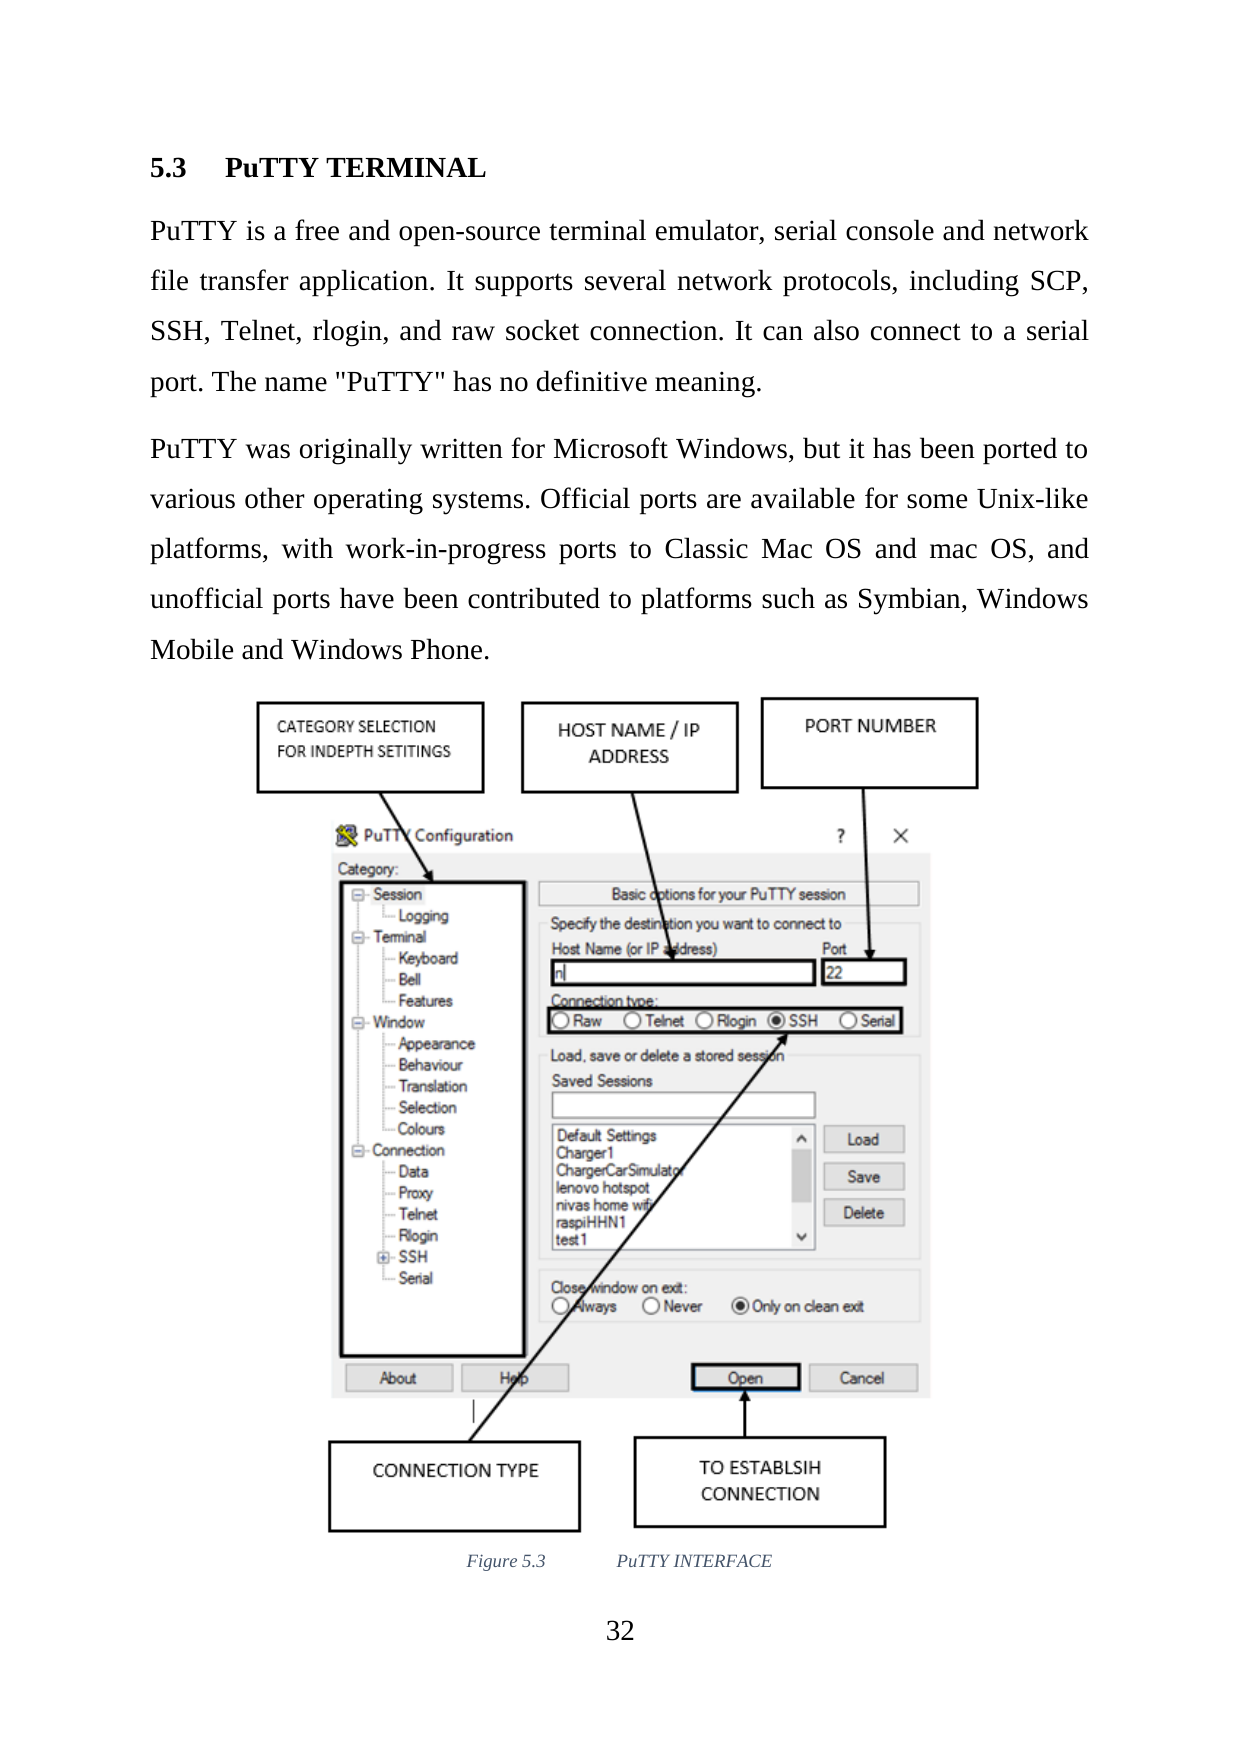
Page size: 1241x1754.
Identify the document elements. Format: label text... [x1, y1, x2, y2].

subtitle PuTTY TERMINAL [150, 150, 1090, 183]
text PuTTY was originally written for Microsoft Windows, but it has been ported to various other operating systems. Official ports are available for some Unix-like platforms, with work-in-progress ports to Classic Mac OS and mac OS, and unofficial ports have been contributed to platforms such as Symbian, Windows Mobile and Windows Phone. [150, 431, 1090, 666]
picture [248, 693, 992, 1540]
text PuTTY is a free and open-source terminal emulator, serial console and network file transfer application. It supports several network protocols, including SCP, SSH, Telnet, rlogin, and raw socket connection. It can also connect to a serial port. The name "PuTTY" has no definitive meaning. [150, 213, 1090, 397]
